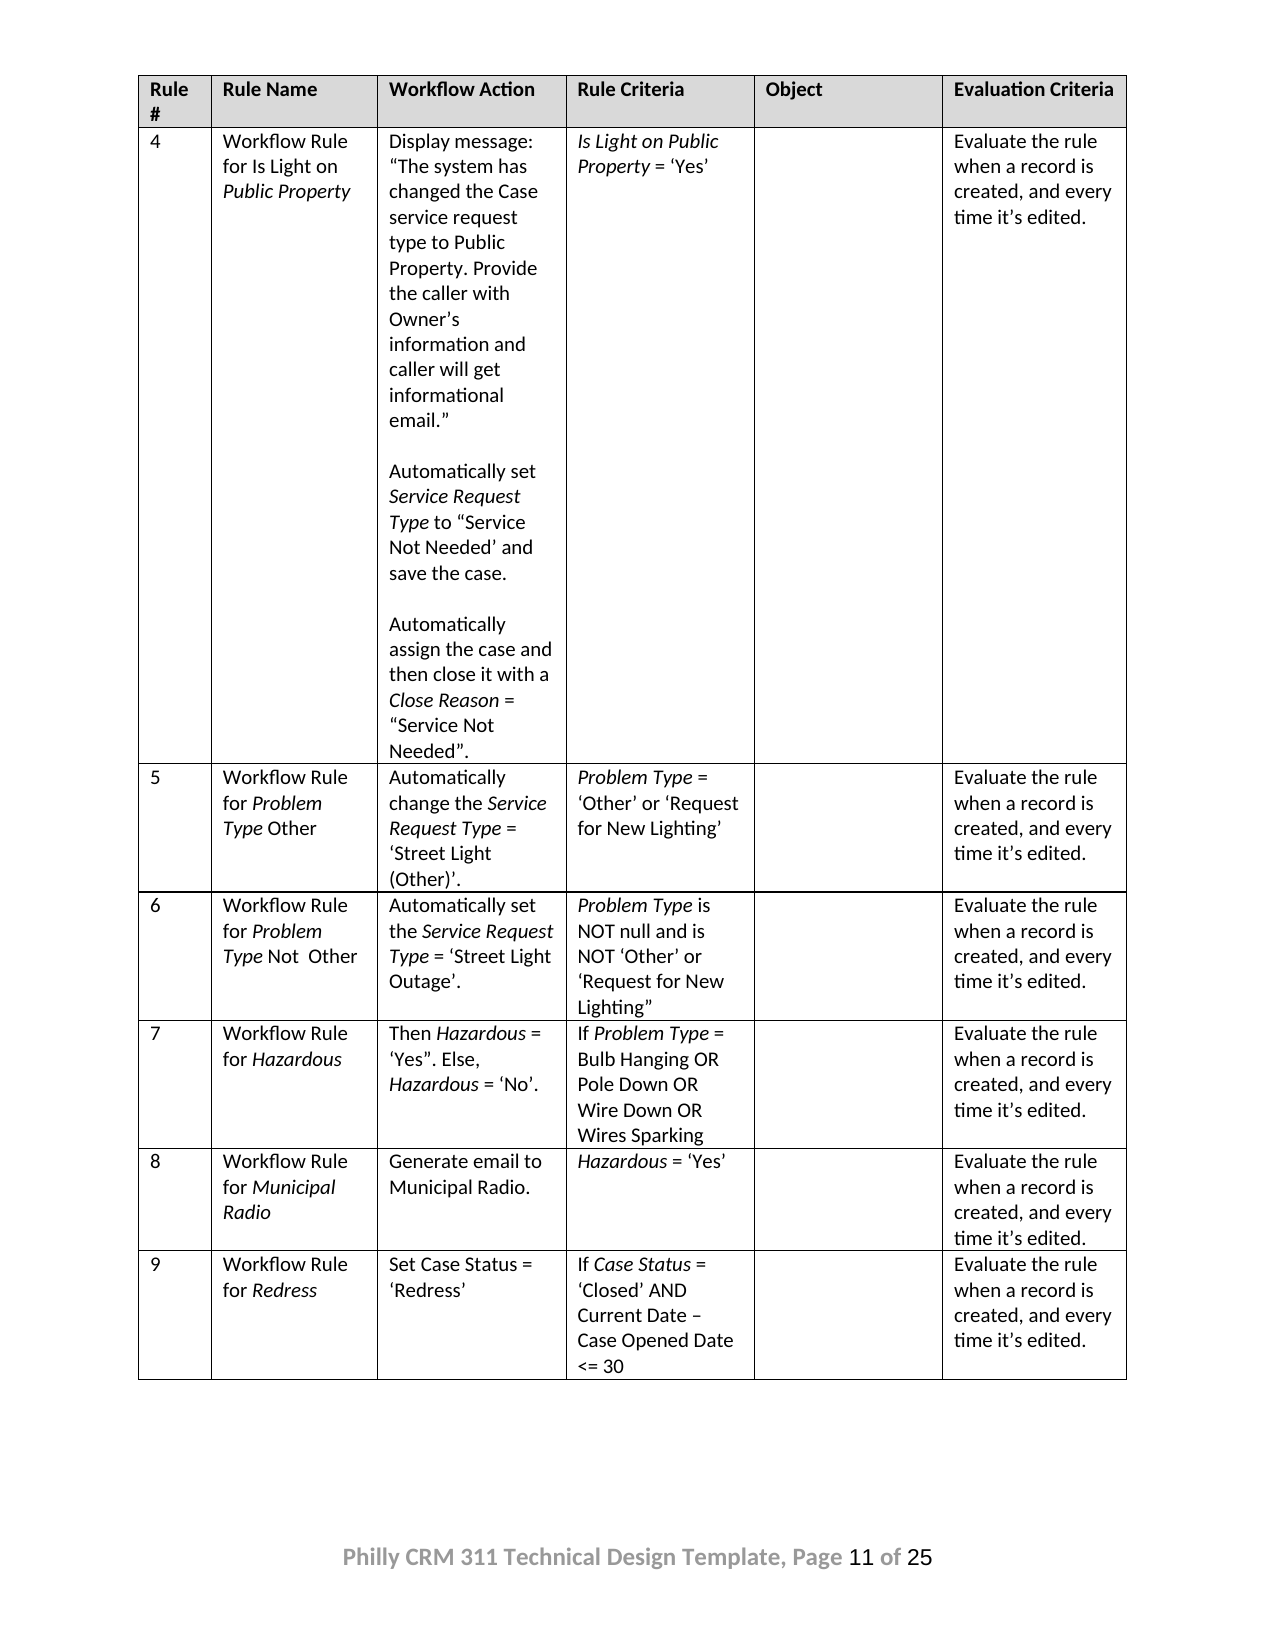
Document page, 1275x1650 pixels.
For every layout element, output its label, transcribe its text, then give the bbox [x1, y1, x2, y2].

table_cell Workflow Rule for Redress [212, 1251, 377, 1378]
table_cell Then Hazardous = ‘Yes”. Else, Hazardous = ‘No’. [378, 1021, 566, 1148]
table_cell [755, 1251, 942, 1378]
table_header Rule Name [212, 76, 377, 127]
table_cell 7 [139, 1021, 211, 1148]
table_cell Evaluate the rule when a record is created, and every time it’s edited. [943, 1021, 1126, 1148]
table_cell [755, 1021, 942, 1148]
table_cell Generate email to Municipal Radio. [378, 1149, 566, 1250]
table_cell 8 [139, 1149, 211, 1250]
table_cell Workflow Rule for Hazardous [212, 1021, 377, 1148]
table_cell Workflow Rule for Municipal Radio [212, 1149, 377, 1250]
table_cell Automatically set the Service Request Type = ‘Street Light Outage’. [378, 893, 566, 1019]
table_header Object [755, 76, 942, 127]
table_cell Is Light on Public Property = ‘Yes’ [567, 128, 754, 763]
table_cell Workflow Rule for Is Light on Public Property [212, 128, 377, 763]
table_cell 9 [139, 1251, 211, 1378]
table_cell Evaluate the rule when a record is created, and every time it’s edited. [943, 1149, 1126, 1250]
table_cell [755, 128, 942, 763]
table_header Rule # [139, 76, 211, 127]
table_cell If Case Status = ‘Closed’ AND Current Date – Case Opened Date <= 30 [567, 1251, 754, 1378]
table_cell Workflow Rule for Problem Type Not Other [212, 893, 377, 1019]
table_cell Problem Type = ‘Other’ or ‘Request for New Lighting’ [567, 764, 754, 891]
table_cell Automatically change the Service Request Type = ‘Street Light (Other)’. [378, 764, 566, 891]
table_cell Evaluate the rule when a record is created, and every time it’s edited. [943, 128, 1126, 763]
table_cell Hazardous = ‘Yes’ [567, 1149, 754, 1250]
table_header Evaluation Criteria [943, 76, 1126, 127]
table_cell 4 [139, 128, 211, 763]
table_cell [755, 893, 942, 1019]
table_cell Evaluate the rule when a record is created, and every time it’s edited. [943, 893, 1126, 1019]
table_cell Set Case Status = ‘Redress’ [378, 1251, 566, 1378]
table_cell Problem Type is NOT null and is NOT ‘Other’ or ‘Request for New Lighting” [567, 893, 754, 1019]
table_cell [943, 1251, 1126, 1378]
table_cell Evaluate the rule when a record is created, and every time it’s edited. [943, 764, 1126, 891]
table_cell Workflow Rule for Problem Type Other [212, 764, 377, 891]
table_cell 6 [139, 893, 211, 1019]
table_cell [755, 1149, 942, 1250]
table_cell If Problem Type = Bulb Hanging OR Pole Down OR Wire Down OR Wires Sparking [567, 1021, 754, 1148]
table_cell Display message: “The system has changed the Case service request type to Public Property. Provide the caller with Owner’s information and caller will get informational email.” Automatically set Service Request Type to “Service Not Needed’ and save the case. Automatically assign the case and then close it with a Close Reason = “Service Not Needed”. [378, 128, 566, 763]
table_header Rule Criteria [567, 76, 754, 127]
table_header Workflow Action [378, 76, 566, 127]
table_cell 5 [139, 764, 211, 891]
table_cell [755, 764, 942, 891]
